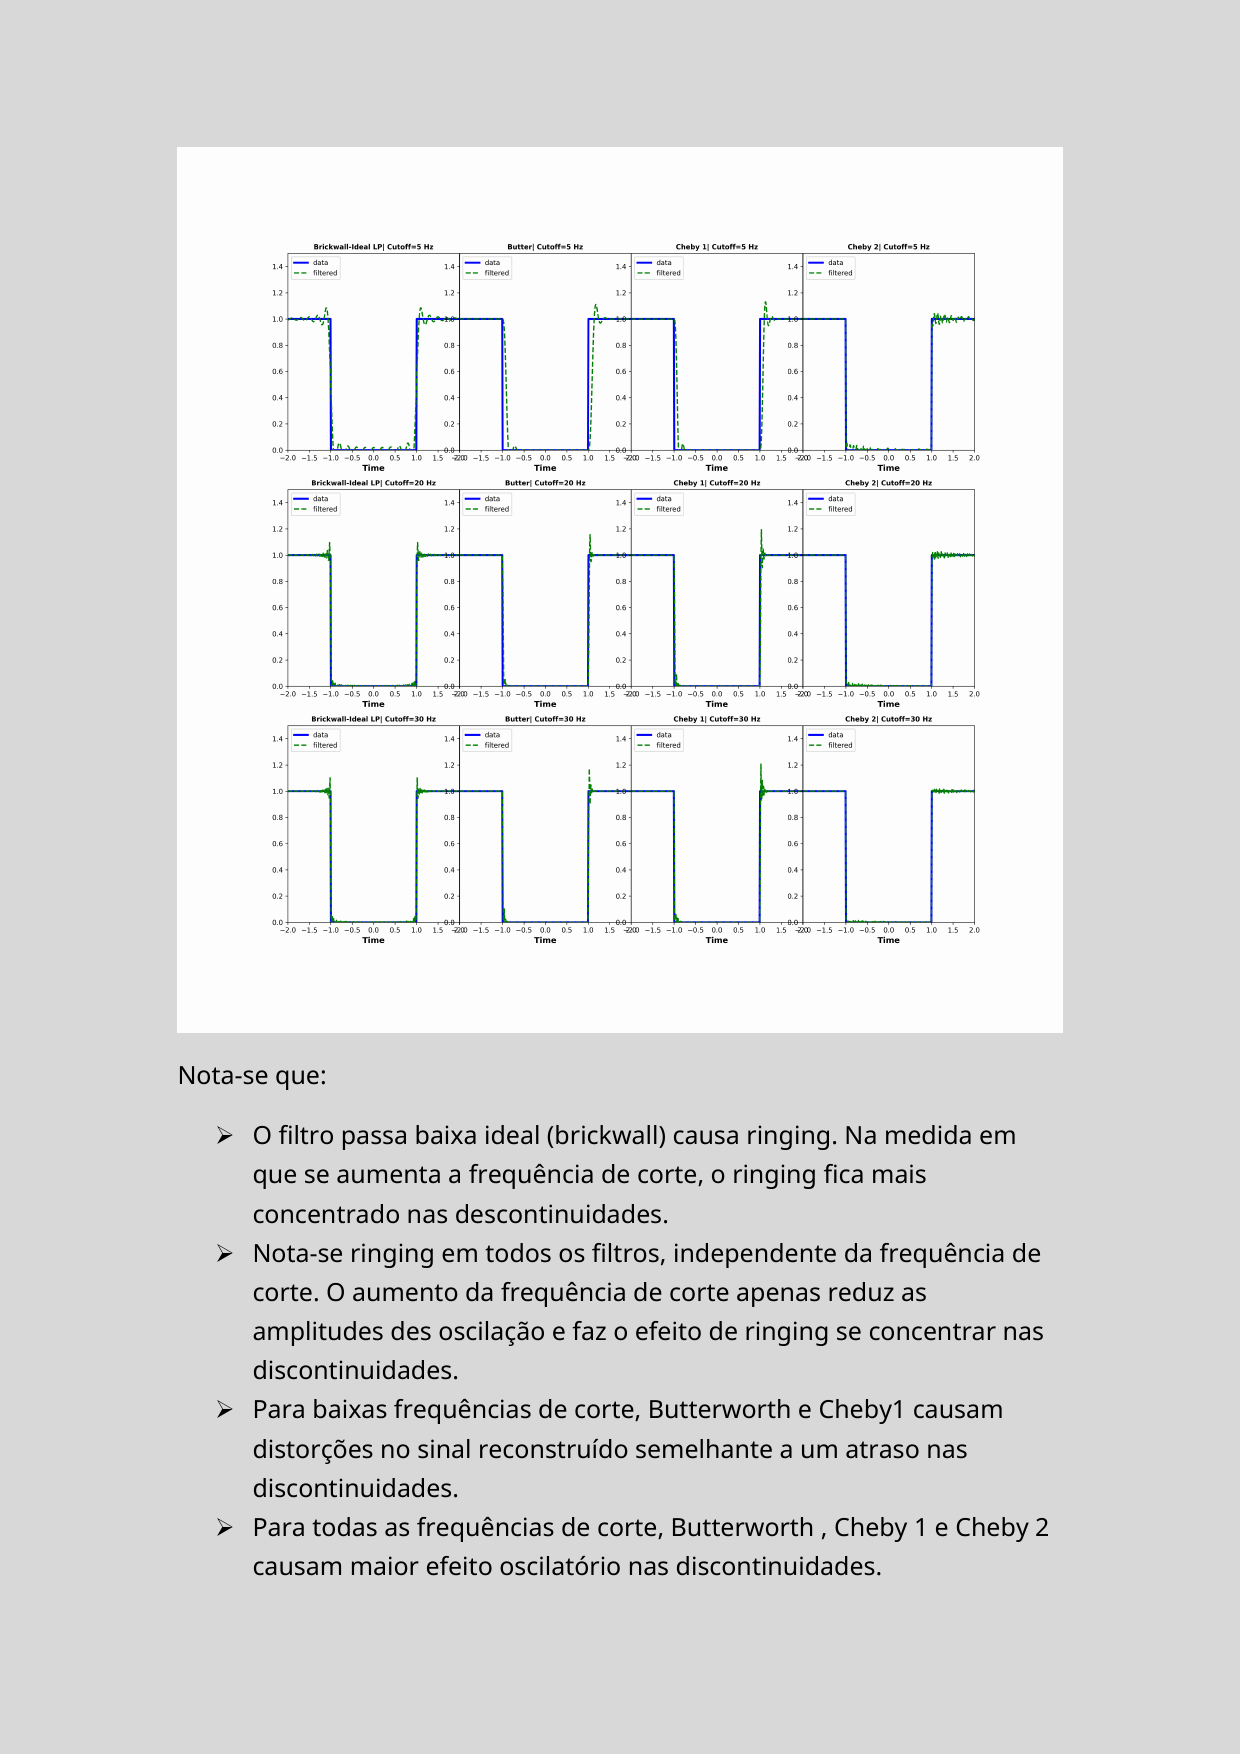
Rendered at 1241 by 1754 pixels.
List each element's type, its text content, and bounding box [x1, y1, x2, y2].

list Nota-se ringing em todos os filtros, independente da frequência de corte. O aumento da frequência de corte apenas reduz as amplitudes des oscilação e faz o efeito de ringing se concentrar nas discontinuidades. [215, 1236, 1063, 1387]
picture [177, 147, 1063, 1033]
text Nota-se que: [177, 1058, 1063, 1092]
list O filtro passa baixa ideal (brickwall) causa ringing. Na medida em que se aumenta a frequência de corte, o ringing fica mais concentrado nas descontinuidades. [215, 1118, 1063, 1230]
list Para baixas frequências de corte, Butterworth e Cheby1 causam distorções no sinal reconstruído semelhante a um atraso nas discontinuidades. [215, 1392, 1063, 1504]
list Para todas as frequências de corte, Butterworth , Cheby 1 e Cheby 2 causam maior efeito oscilatório nas discontinuidades. [215, 1510, 1063, 1583]
